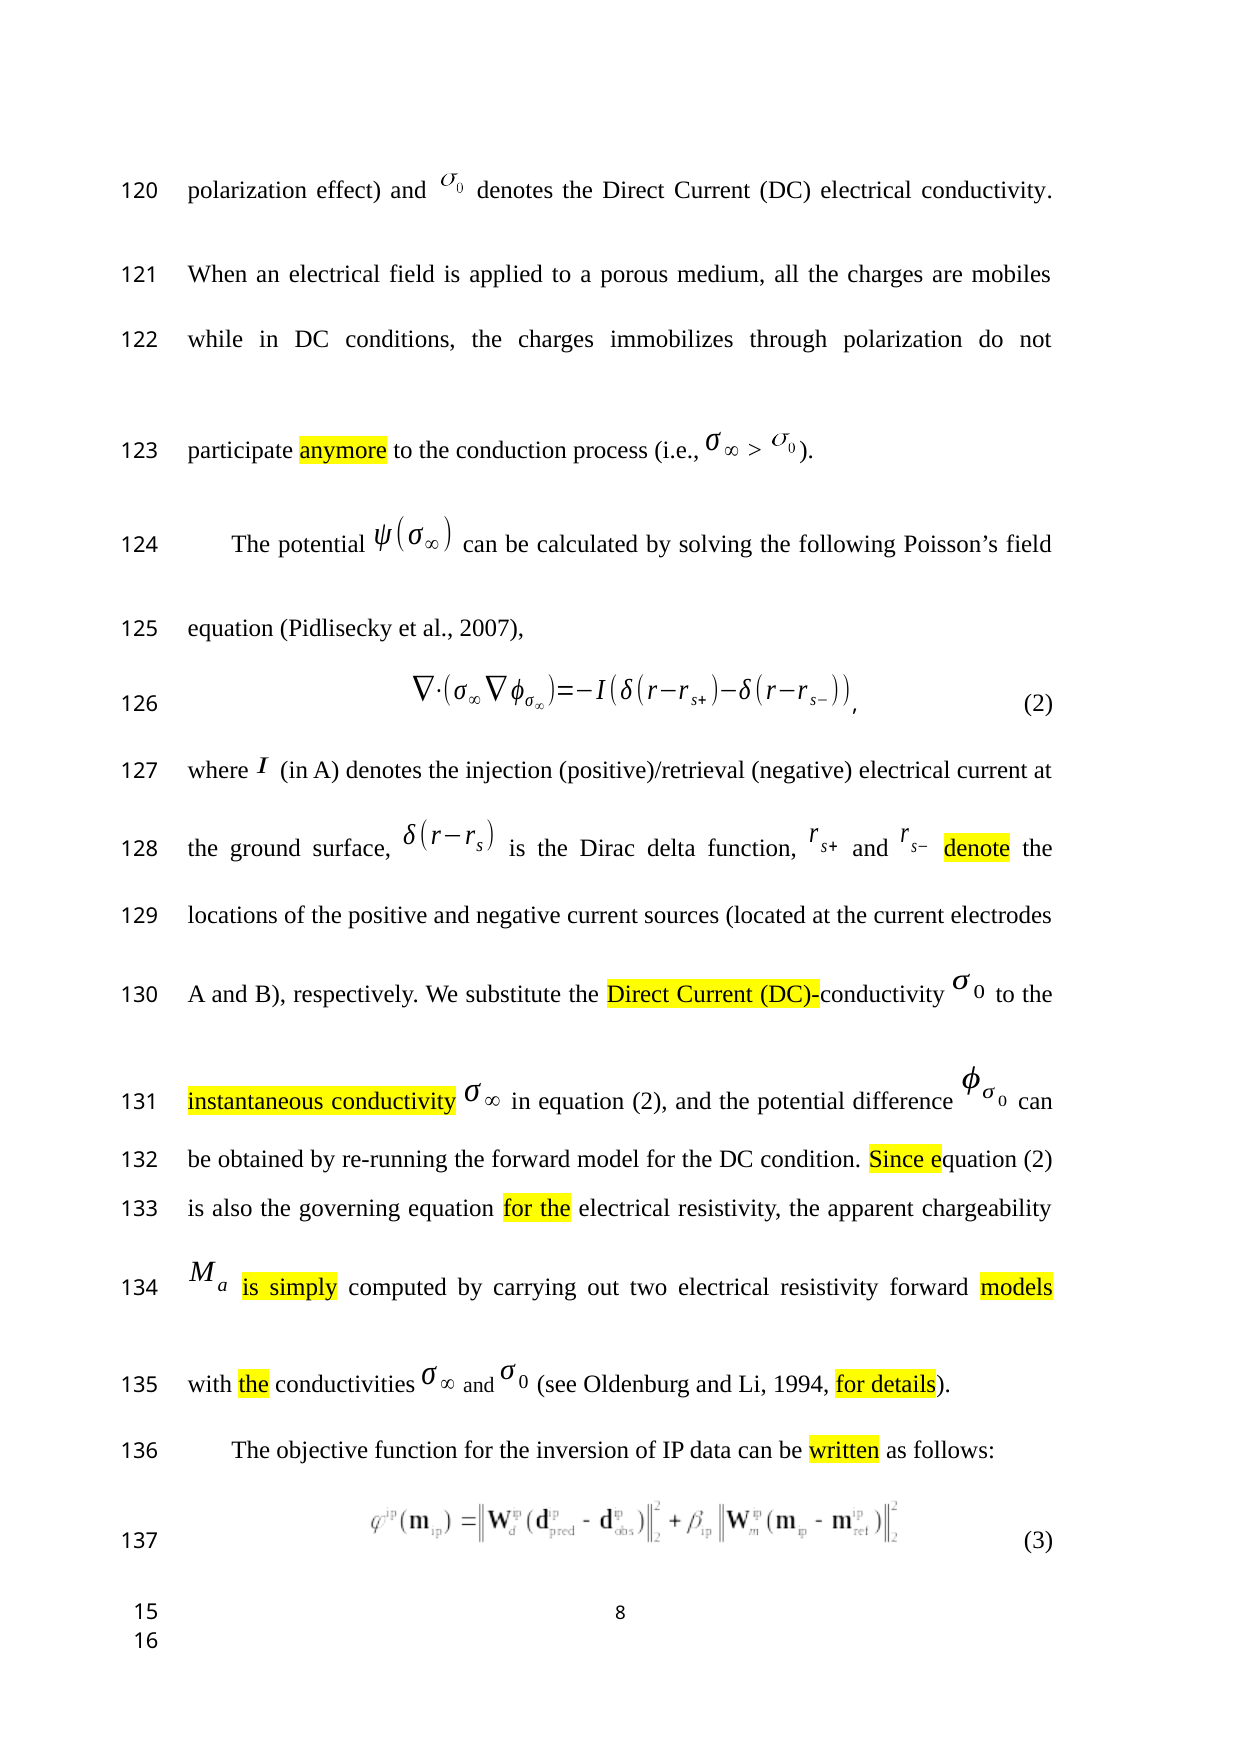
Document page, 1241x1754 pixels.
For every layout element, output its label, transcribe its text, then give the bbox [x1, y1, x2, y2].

text , (2) [187, 672, 1053, 737]
text where (in A) denotes the injection (positive)/retrieval (negative) electrical current at the ground surface, is the Dirac delta function, and denote the locations of the positive and negative current sources (located at the current electrodes A and B), respectively. We substitute the Direct Current (DC)-conductivity to the instantaneous conductivity in equation (2), and the potential difference can be obtained by re-running the forward model for the DC condition. Since equation (2) is also the governing equation for the electrical resistivity, the apparent chargeability is simply computed by carrying out two electrical resistivity forward models with the conductivities and (see Oldenburg and Li, 1994, for details). [187, 752, 1053, 1418]
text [187, 160, 1053, 485]
text (3) [187, 1494, 1053, 1559]
text The potential can be calculated by solving the following Poisson’s field equation (Pidlisecky et al., 2007), [187, 513, 1053, 643]
text The objective function for the inversion of IP data can be written as follows: [187, 1433, 1053, 1465]
